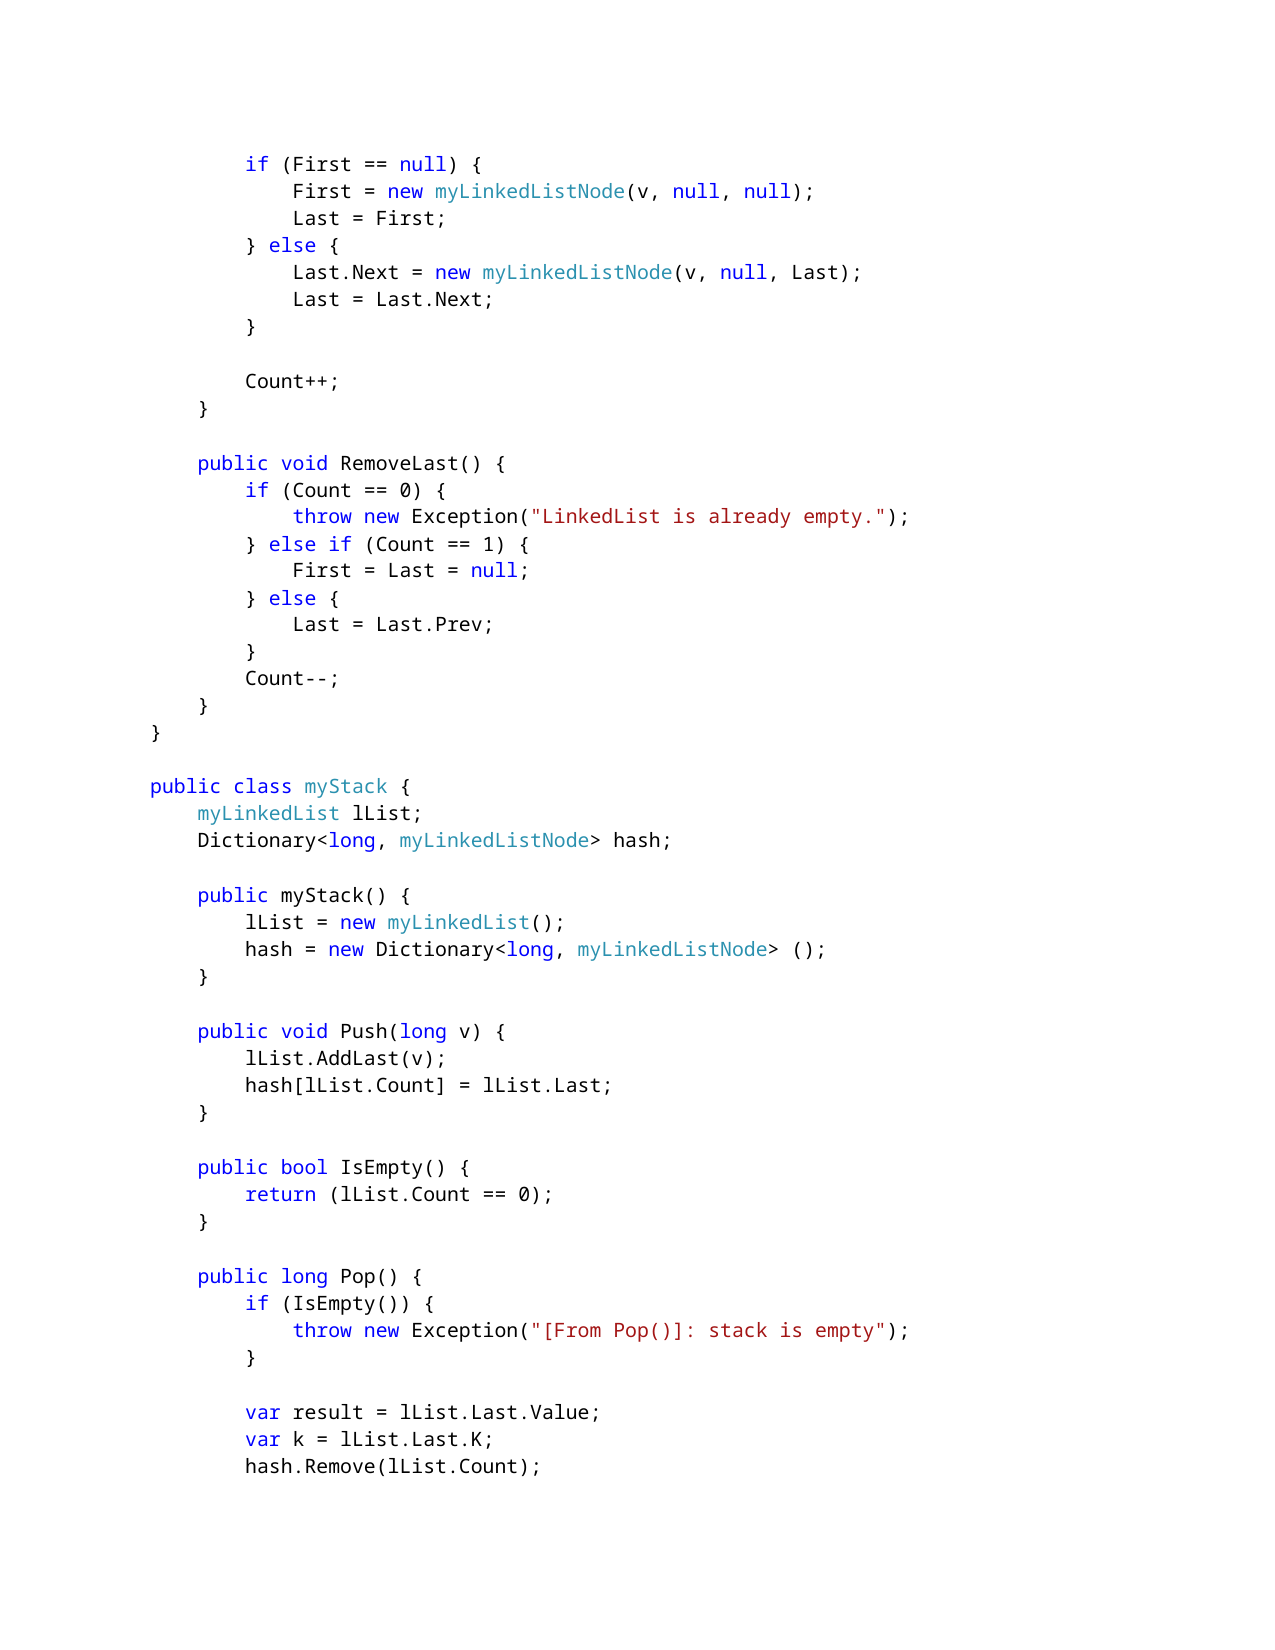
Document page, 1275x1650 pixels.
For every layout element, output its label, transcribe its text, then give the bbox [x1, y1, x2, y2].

text myLinkedList lList; [150, 799, 1125, 827]
text } else if (Count == 1) { [150, 530, 1125, 557]
text } [150, 692, 1125, 719]
text Count--; [150, 665, 1125, 692]
text Count++; [150, 367, 1125, 394]
text if (Count == 0) { [150, 476, 1125, 503]
text throw new Exception("LinkedList is already empty."); [150, 503, 1125, 530]
text } [150, 1098, 1125, 1125]
text hash.Remove(lList.Count); [150, 1452, 1125, 1479]
text } [150, 962, 1125, 989]
text public bool IsEmpty() { [150, 1153, 1125, 1180]
text First = Last = null; [150, 557, 1125, 584]
text public class myStack { [150, 773, 1125, 799]
text return (lList.Count == 0); [150, 1180, 1125, 1207]
text Last.Next = new myLinkedListNode(v, null, Last); [150, 258, 1125, 285]
text if (First == null) { [150, 150, 1125, 177]
text var result = lList.Last.Value; [150, 1398, 1125, 1425]
text } else { [150, 584, 1125, 611]
text Dictionary<long, myLinkedListNode> hash; [150, 827, 1125, 853]
text hash = new Dictionary<long, myLinkedListNode> (); [150, 936, 1125, 962]
text } [150, 312, 1125, 339]
text if (IsEmpty()) { [150, 1289, 1125, 1316]
text public void RemoveLast() { [150, 449, 1125, 476]
text } [150, 1343, 1125, 1370]
text public void Push(long v) { [150, 1017, 1125, 1044]
text } [150, 394, 1125, 421]
text First = new myLinkedListNode(v, null, null); [150, 177, 1125, 204]
text } else { [150, 231, 1125, 258]
text } [150, 1207, 1125, 1234]
text lList = new myLinkedList(); [150, 908, 1125, 936]
text throw new Exception("[From Pop()]: stack is empty"); [150, 1316, 1125, 1343]
text lList.AddLast(v); [150, 1044, 1125, 1071]
text public myStack() { [150, 882, 1125, 908]
text var k = lList.Last.K; [150, 1425, 1125, 1452]
text Last = Last.Prev; [150, 611, 1125, 638]
text Last = Last.Next; [150, 285, 1125, 312]
text public long Pop() { [150, 1262, 1125, 1289]
text } [150, 719, 1125, 746]
text } [150, 638, 1125, 665]
text Last = First; [150, 204, 1125, 231]
text hash[lList.Count] = lList.Last; [150, 1071, 1125, 1098]
